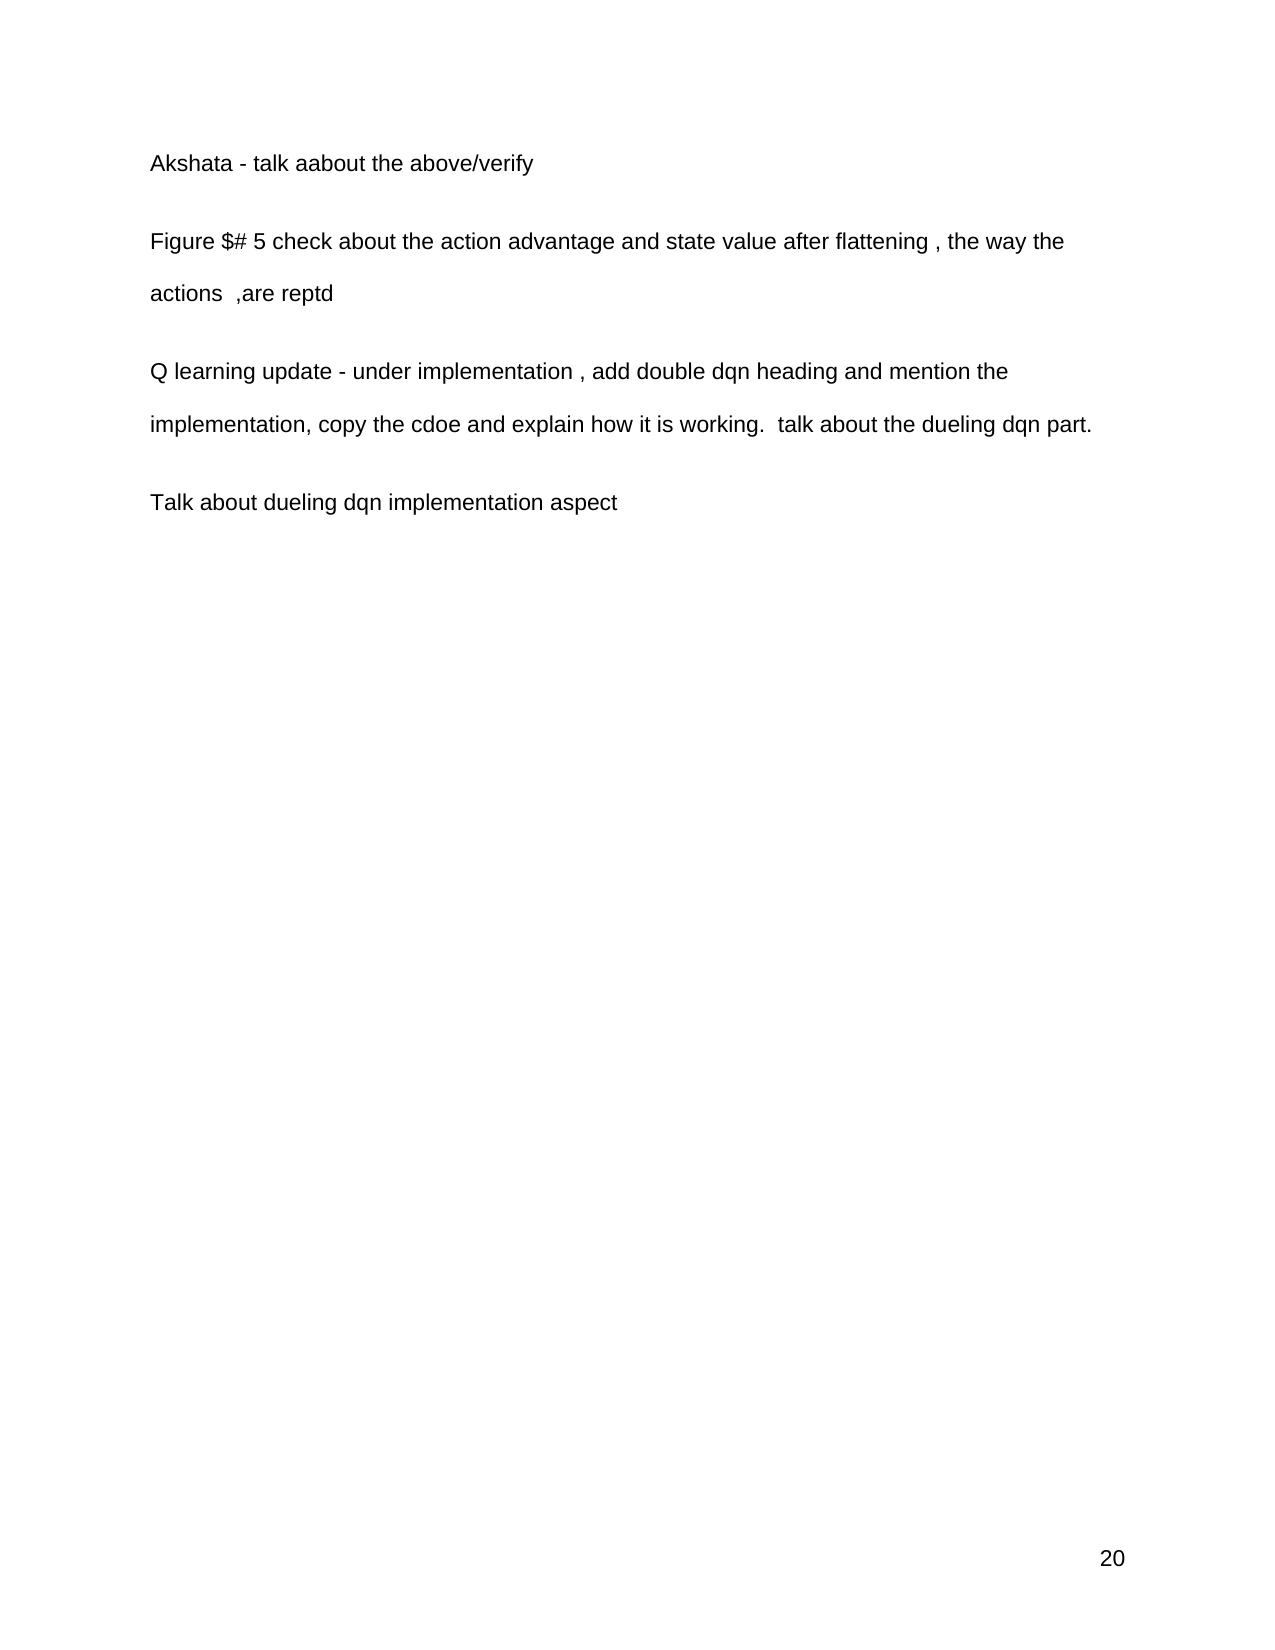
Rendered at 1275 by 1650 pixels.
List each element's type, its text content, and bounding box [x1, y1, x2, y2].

text Akshata - talk aabout the above/verify [150, 150, 1125, 176]
text Q learning update - under implementation , add double dqn heading and mention the implementation, copy the cdoe and explain how it is working. talk about the dueling dqn part. [150, 358, 1125, 437]
text Figure $# 5 check about the action advantage and state value after flattening , the way the actions ,are reptd [150, 228, 1125, 307]
text Talk about dueling dqn implementation aspect [150, 488, 1125, 515]
